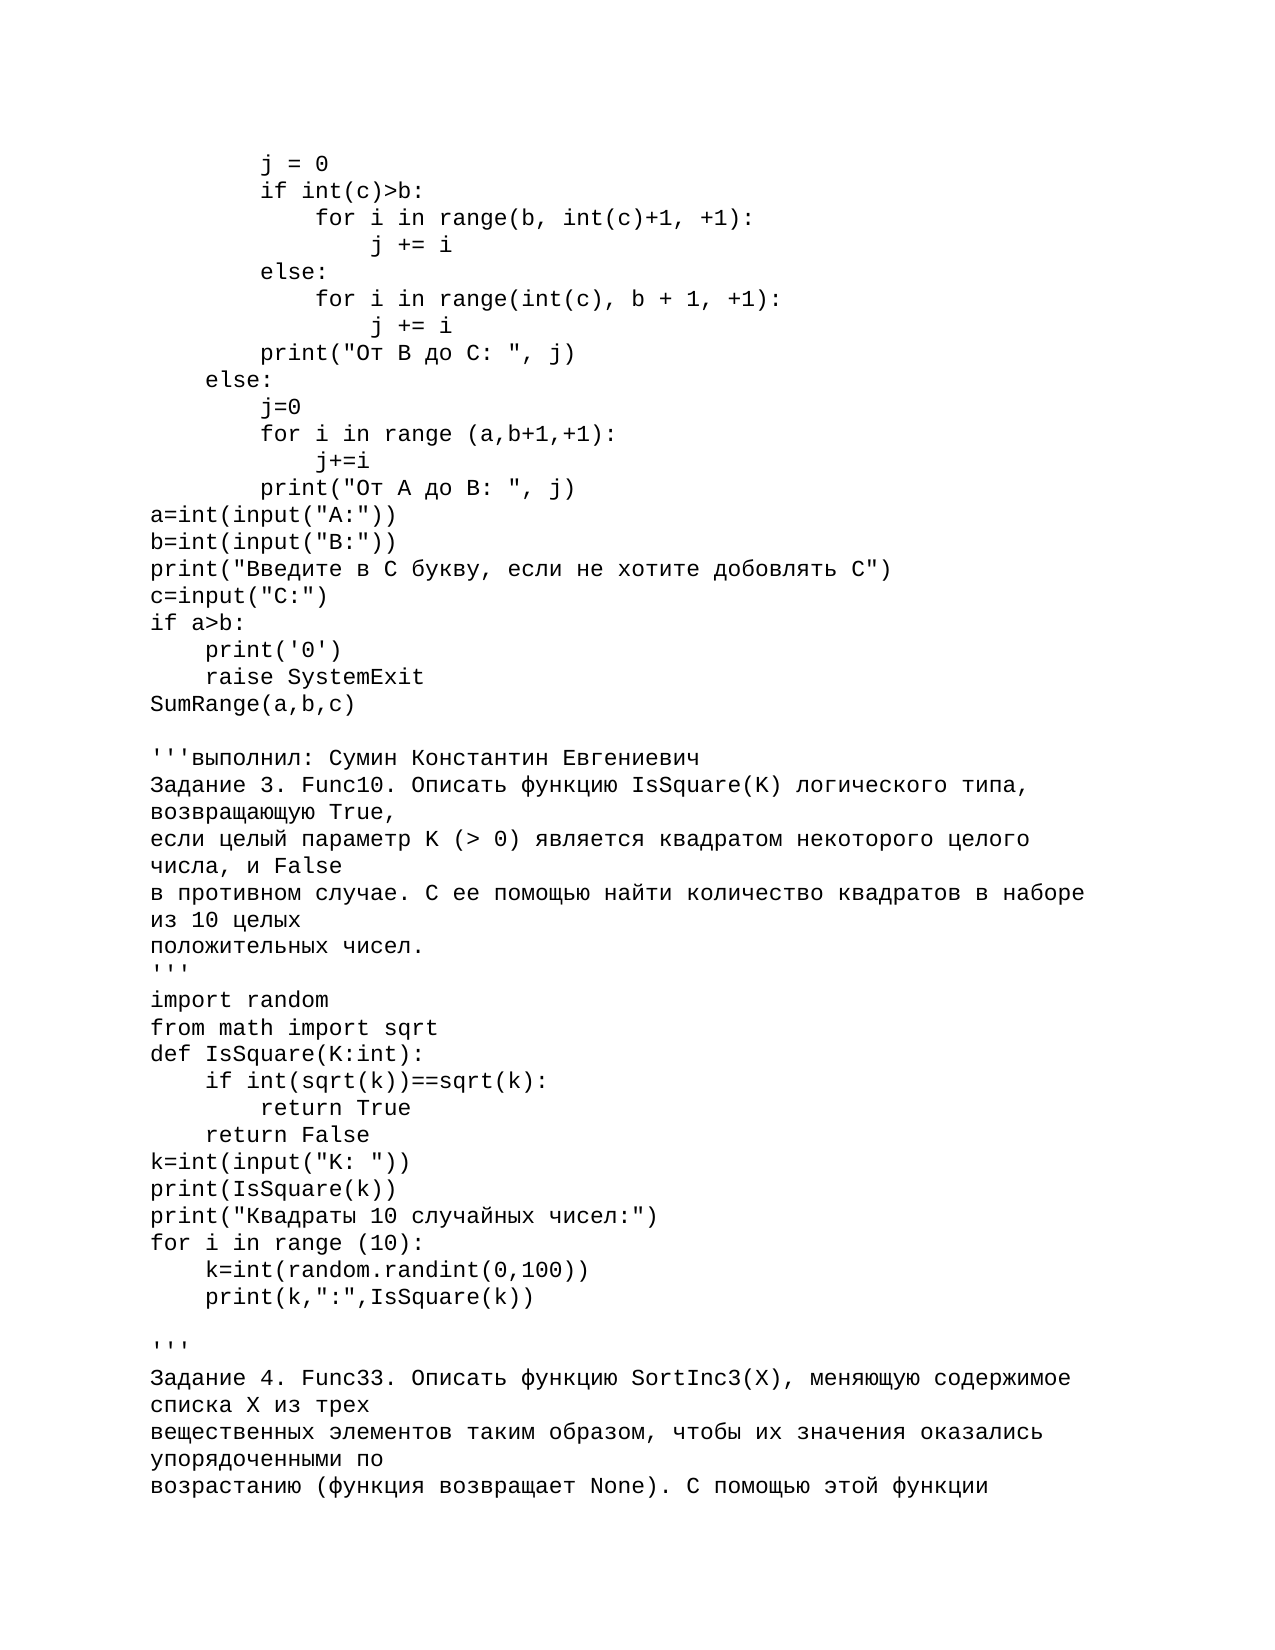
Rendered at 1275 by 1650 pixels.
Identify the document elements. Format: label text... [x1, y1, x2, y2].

text for i in range (a,b+1,+1): [150, 420, 1125, 447]
text Задание 4. Func33. Описать функцию SortInc3(X), меняющую содержимое списка X из трех [150, 1364, 1125, 1418]
text j += i [150, 312, 1125, 339]
text положительных чисел. [150, 932, 1125, 959]
text ''' [150, 1337, 1125, 1364]
text for i in range (10): [150, 1229, 1125, 1256]
text print(k,":",IsSquare(k)) [150, 1283, 1125, 1310]
text print("От B до C: ", j) [150, 339, 1125, 366]
text print("Введите в С букву, если не хотите добовлять С") [150, 555, 1125, 582]
text '''выполнил: Сумин Константин Евгениевич [150, 743, 1125, 771]
text b=int(input("B:")) [150, 528, 1125, 555]
text raise SystemExit [150, 663, 1125, 689]
text print('0') [150, 636, 1125, 663]
text print(IsSquare(k)) [150, 1175, 1125, 1202]
text c=input("C:") [150, 582, 1125, 609]
text else: [150, 366, 1125, 393]
text if int(sqrt(k))==sqrt(k): [150, 1067, 1125, 1094]
text в противном случае. С ее помощью найти количество квадратов в наборе из 10 целых [150, 878, 1125, 932]
text j+=i [150, 447, 1125, 474]
text Задание 3. Func10. Описать функцию IsSquare(K) логического типа, возвращающую True, [150, 771, 1125, 824]
text если целый параметр K (> 0) является квадратом некоторого целого числа, и False [150, 824, 1125, 878]
text print("Квадраты 10 случайных чисел:") [150, 1202, 1125, 1229]
text a=int(input("A:")) [150, 501, 1125, 528]
text for i in range(b, int(c)+1, +1): [150, 204, 1125, 231]
text j = 0 [150, 150, 1125, 177]
text print("От А до B: ", j) [150, 474, 1125, 501]
text import random [150, 986, 1125, 1013]
text return True [150, 1094, 1125, 1121]
text if a>b: [150, 609, 1125, 636]
text SumRange(a,b,c) [150, 689, 1125, 717]
text k=int(random.randint(0,100)) [150, 1256, 1125, 1283]
text j=0 [150, 393, 1125, 420]
text for i in range(int(c), b + 1, +1): [150, 285, 1125, 312]
text j += i [150, 231, 1125, 258]
text else: [150, 258, 1125, 285]
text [150, 1472, 1125, 1499]
text def IsSquare(K:int): [150, 1040, 1125, 1067]
text k=int(input("K: ")) [150, 1148, 1125, 1175]
text ''' [150, 959, 1125, 986]
text return False [150, 1121, 1125, 1148]
text from math import sqrt [150, 1013, 1125, 1040]
text if int(c)>b: [150, 177, 1125, 204]
text вещественных элементов таким образом, чтобы их значения оказались упорядоченными по [150, 1418, 1125, 1472]
